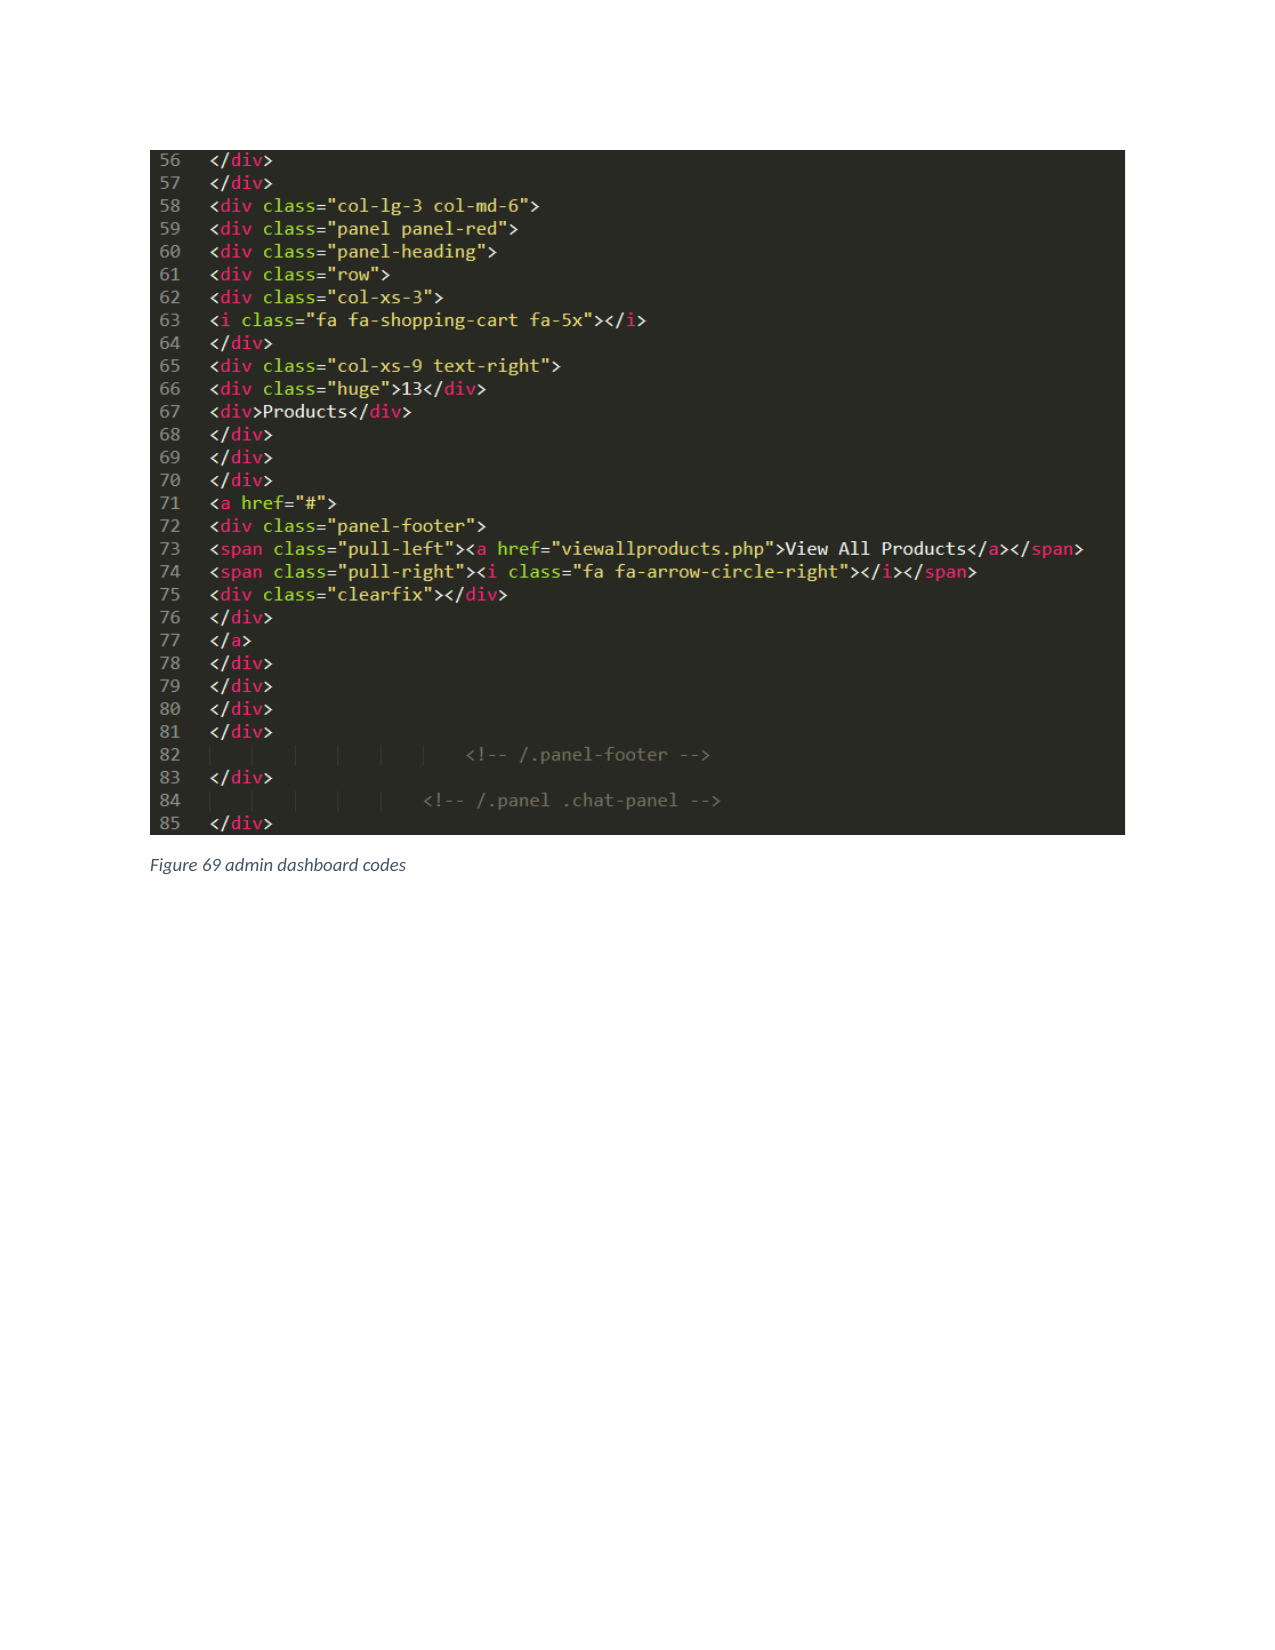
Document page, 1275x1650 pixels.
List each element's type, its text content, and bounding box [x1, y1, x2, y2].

picture [150, 150, 1125, 835]
